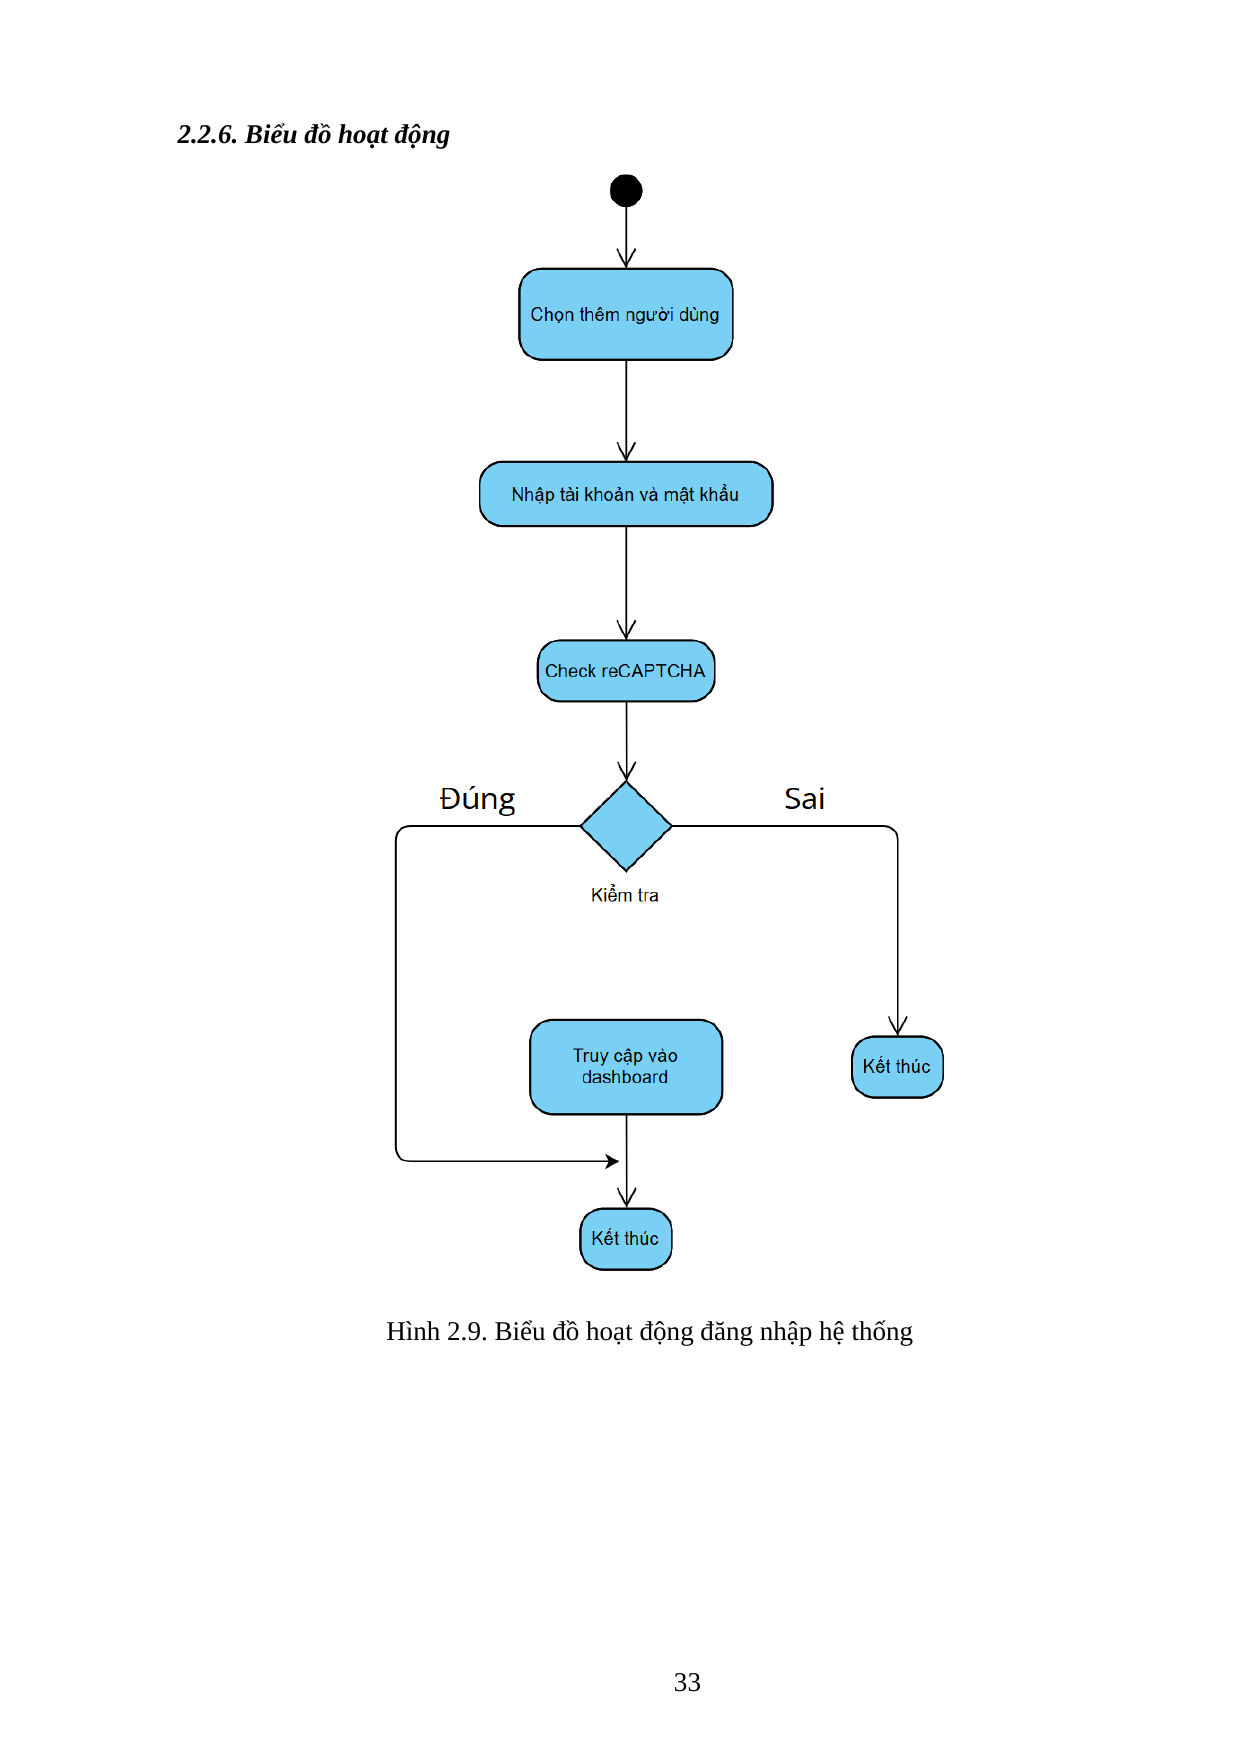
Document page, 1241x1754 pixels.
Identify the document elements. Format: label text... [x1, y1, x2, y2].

text Hình 2.9. Biểu đồ hoạt động đăng nhập hệ thống [177, 1316, 1122, 1347]
subtitle 2.2.6. Biểu đồ hoạt động [177, 118, 1122, 149]
picture [287, 149, 1012, 1316]
